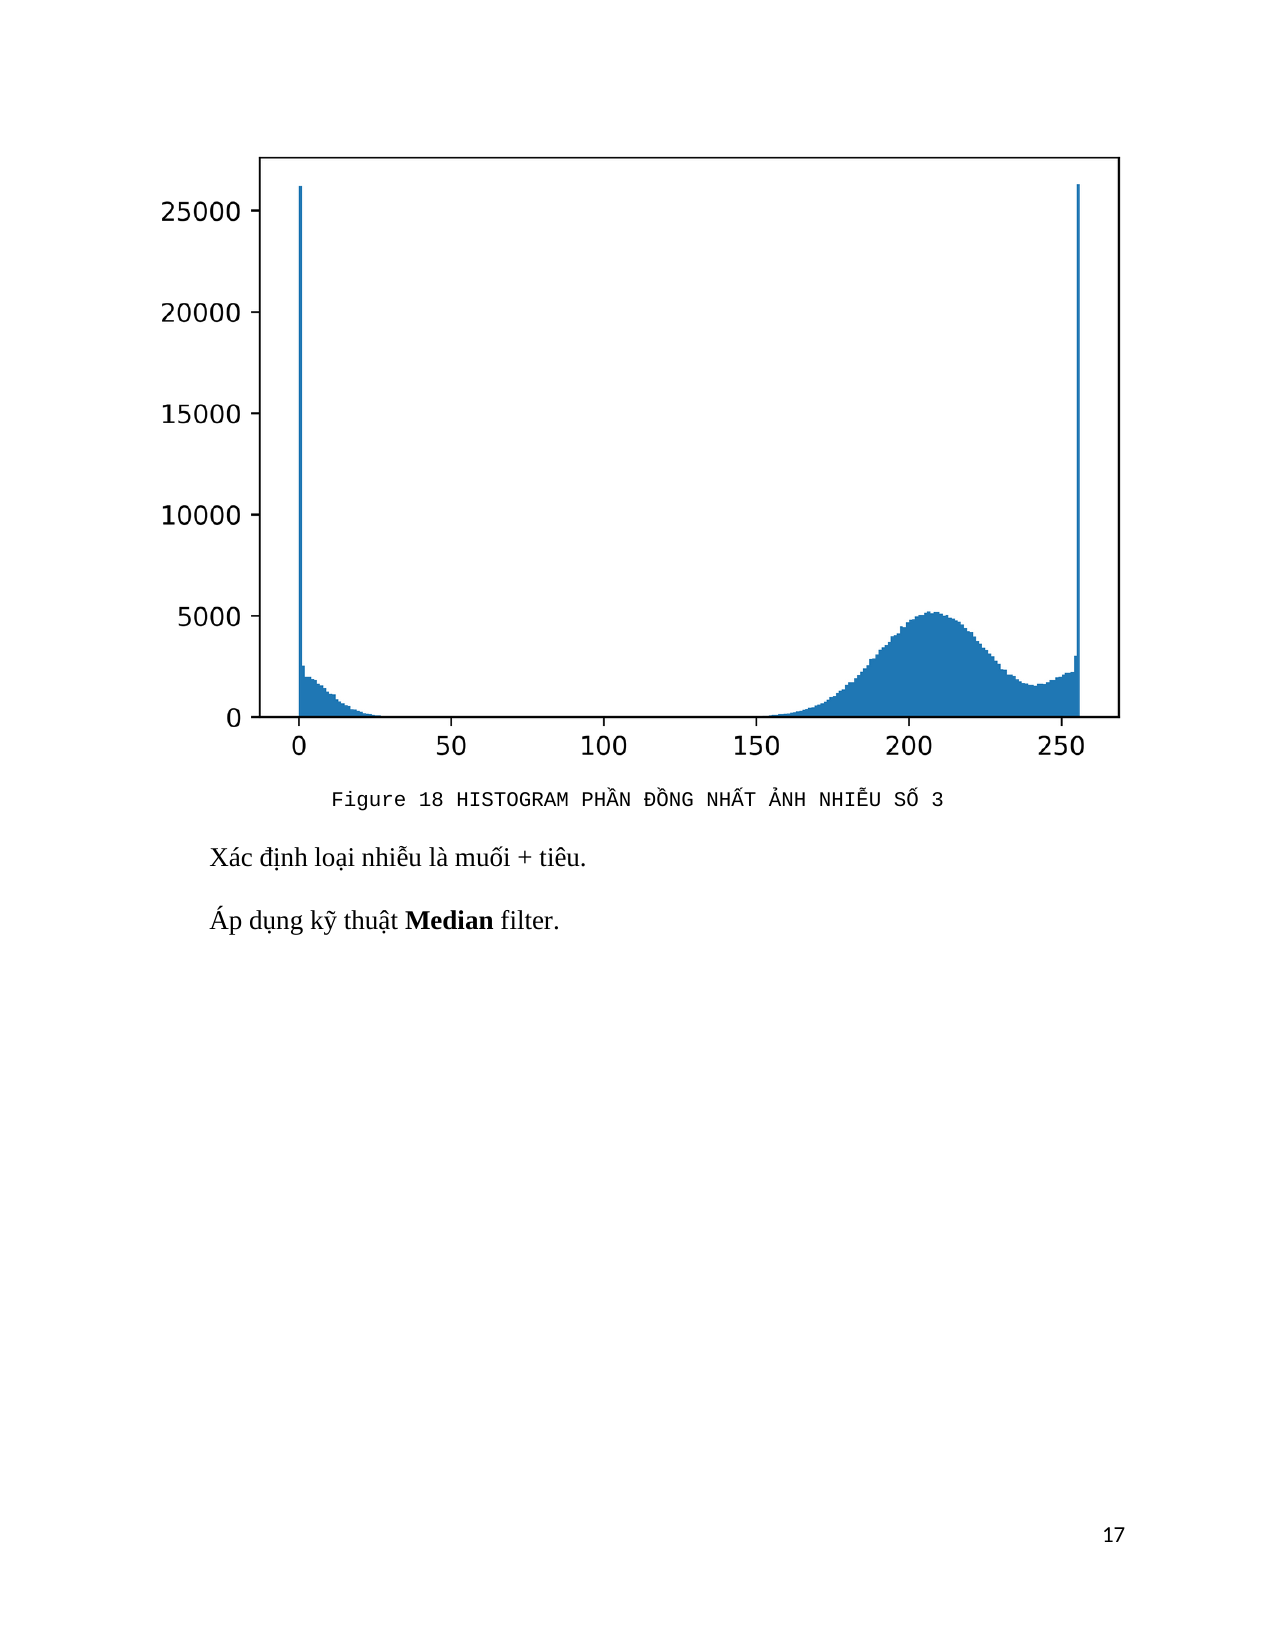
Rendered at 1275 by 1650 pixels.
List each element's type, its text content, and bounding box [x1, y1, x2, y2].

text Figure 18 HISTOGRAM PHẦN ĐỒNG NHẤT ẢNH NHIỄU SỐ 3 [150, 789, 1125, 812]
text Xác định loại nhiễu là muối + tiêu. [150, 841, 1125, 872]
picture [150, 150, 1125, 761]
text Áp dụng kỹ thuật Median filter. [150, 904, 1125, 935]
